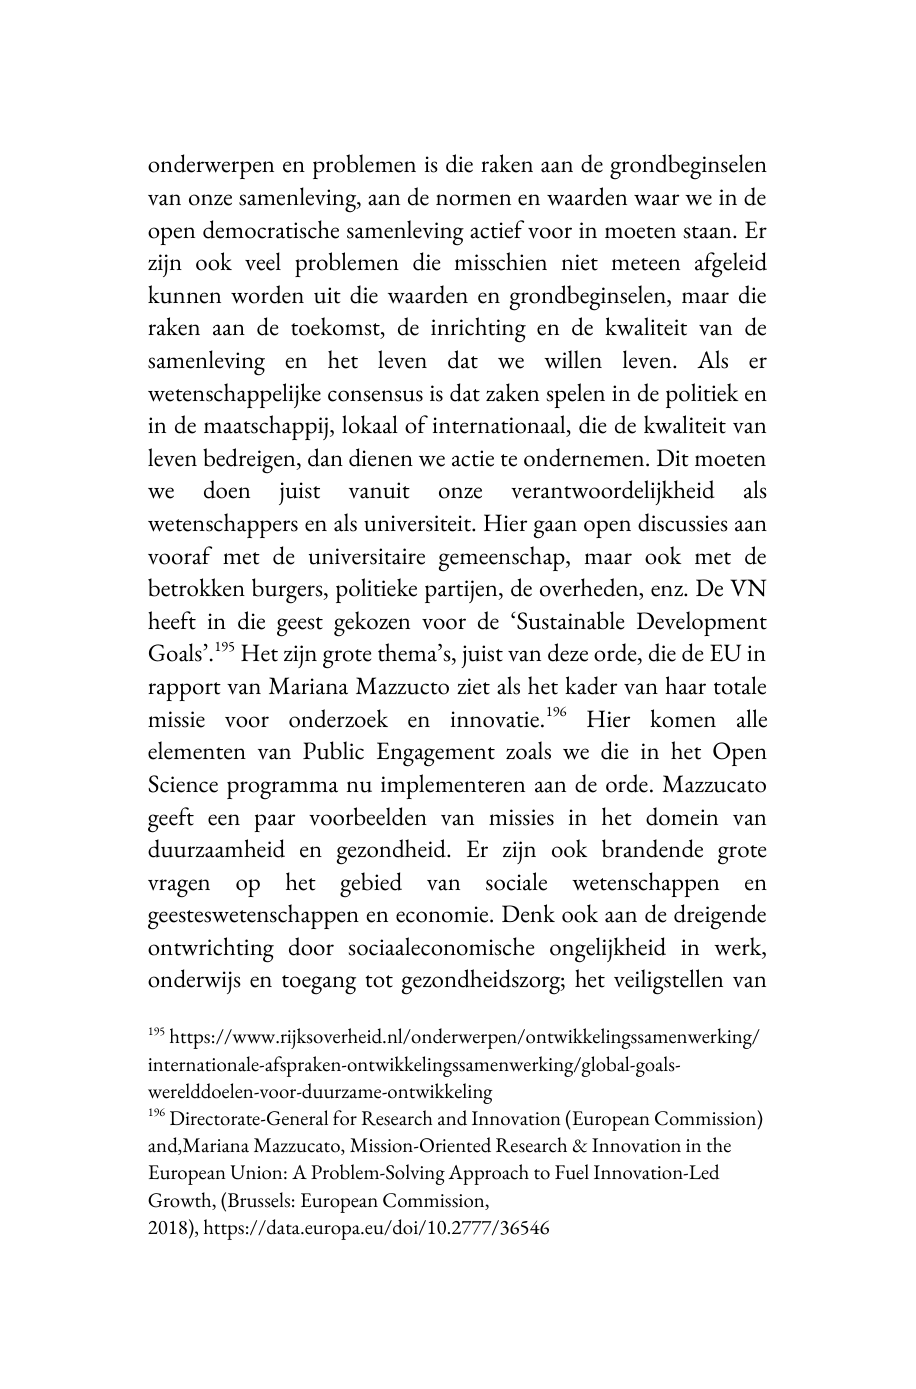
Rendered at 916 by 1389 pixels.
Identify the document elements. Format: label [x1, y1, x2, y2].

text [148, 148, 768, 995]
